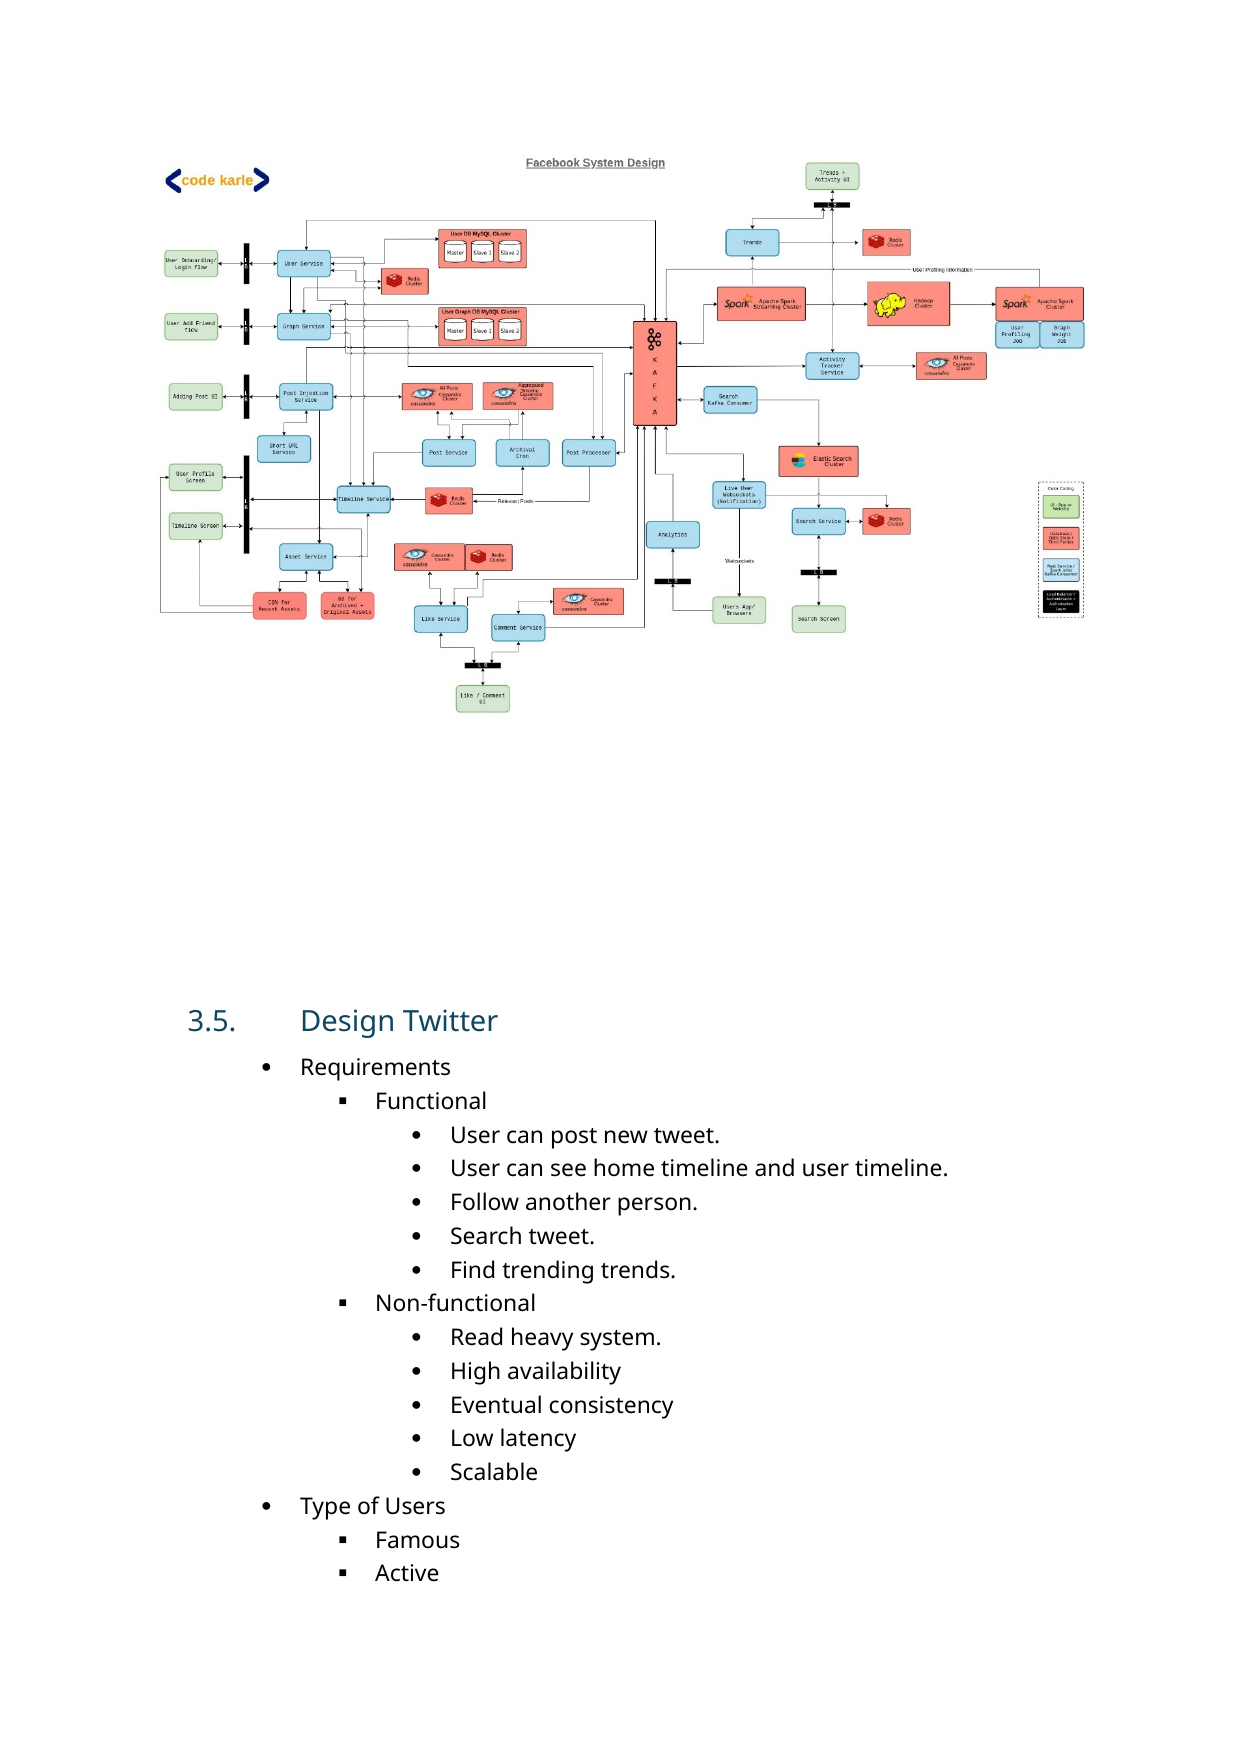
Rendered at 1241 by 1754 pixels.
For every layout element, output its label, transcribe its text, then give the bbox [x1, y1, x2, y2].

list Type of Users [262, 1490, 1090, 1521]
list Non-functional [337, 1287, 1090, 1319]
list Scalable [412, 1456, 1090, 1487]
picture [150, 150, 1091, 719]
list Follow another person. [412, 1186, 1090, 1217]
list User can post new tweet. [412, 1119, 1090, 1150]
list User can see home timeline and user timeline. [412, 1152, 1090, 1184]
list Eventual consistency [412, 1389, 1090, 1420]
list Low latency [412, 1422, 1090, 1454]
list Read heavy system. [412, 1321, 1090, 1352]
list Functional [337, 1085, 1090, 1116]
list Find trending trends. [412, 1254, 1090, 1285]
list Active [337, 1557, 1090, 1589]
list Famous [337, 1524, 1090, 1555]
list High availability [412, 1355, 1090, 1386]
list Requirements [262, 1051, 1090, 1082]
list Search tweet. [412, 1220, 1090, 1251]
subtitle Design Twitter [187, 1000, 1090, 1040]
